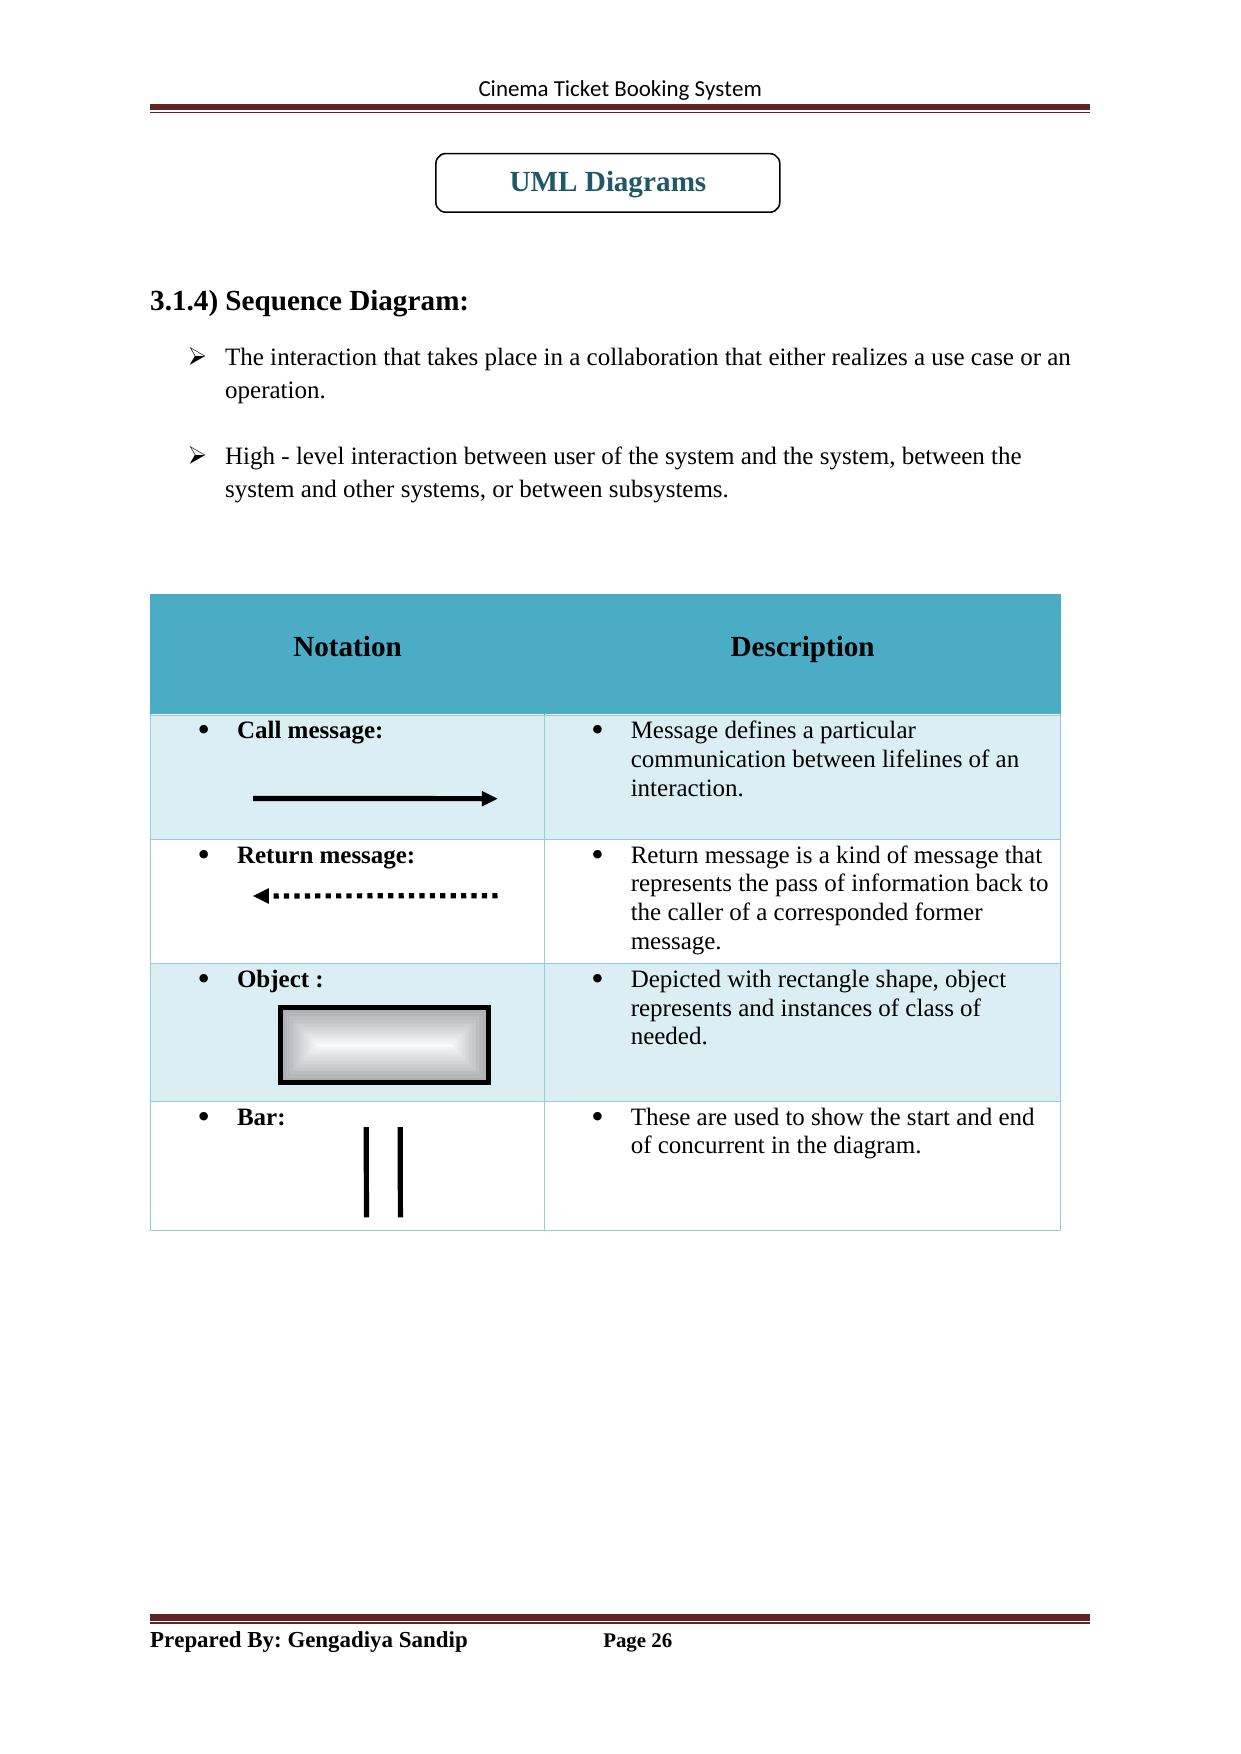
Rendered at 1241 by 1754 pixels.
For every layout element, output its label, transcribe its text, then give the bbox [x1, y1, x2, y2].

table_cell Bar: [151, 1102, 544, 1230]
list High - level interaction between user of the system and the system, between the system and other systems, or between subsystems. [187, 441, 1090, 503]
text 3.1.4) Sequence Diagram: [150, 283, 1090, 316]
table_cell Depicted with rectangle shape, object represents and instances of class of needed. [545, 964, 1060, 1101]
table_header Description [545, 595, 1060, 714]
table_cell Call message: [151, 716, 544, 839]
table_cell Return message: [151, 840, 544, 963]
list The interaction that takes place in a collaboration that either realizes a use case or an operation. [187, 342, 1090, 404]
table_cell Object : [151, 964, 544, 1101]
table_header Notation [151, 595, 544, 714]
table_cell These are used to show the start and end of concurrent in the diagram. [545, 1102, 1060, 1230]
table_cell Message defines a particular communication between lifelines of an interaction. [545, 716, 1060, 839]
table_cell Return message is a kind of message that represents the pass of information back to the caller of a corresponded former message. [545, 840, 1060, 963]
